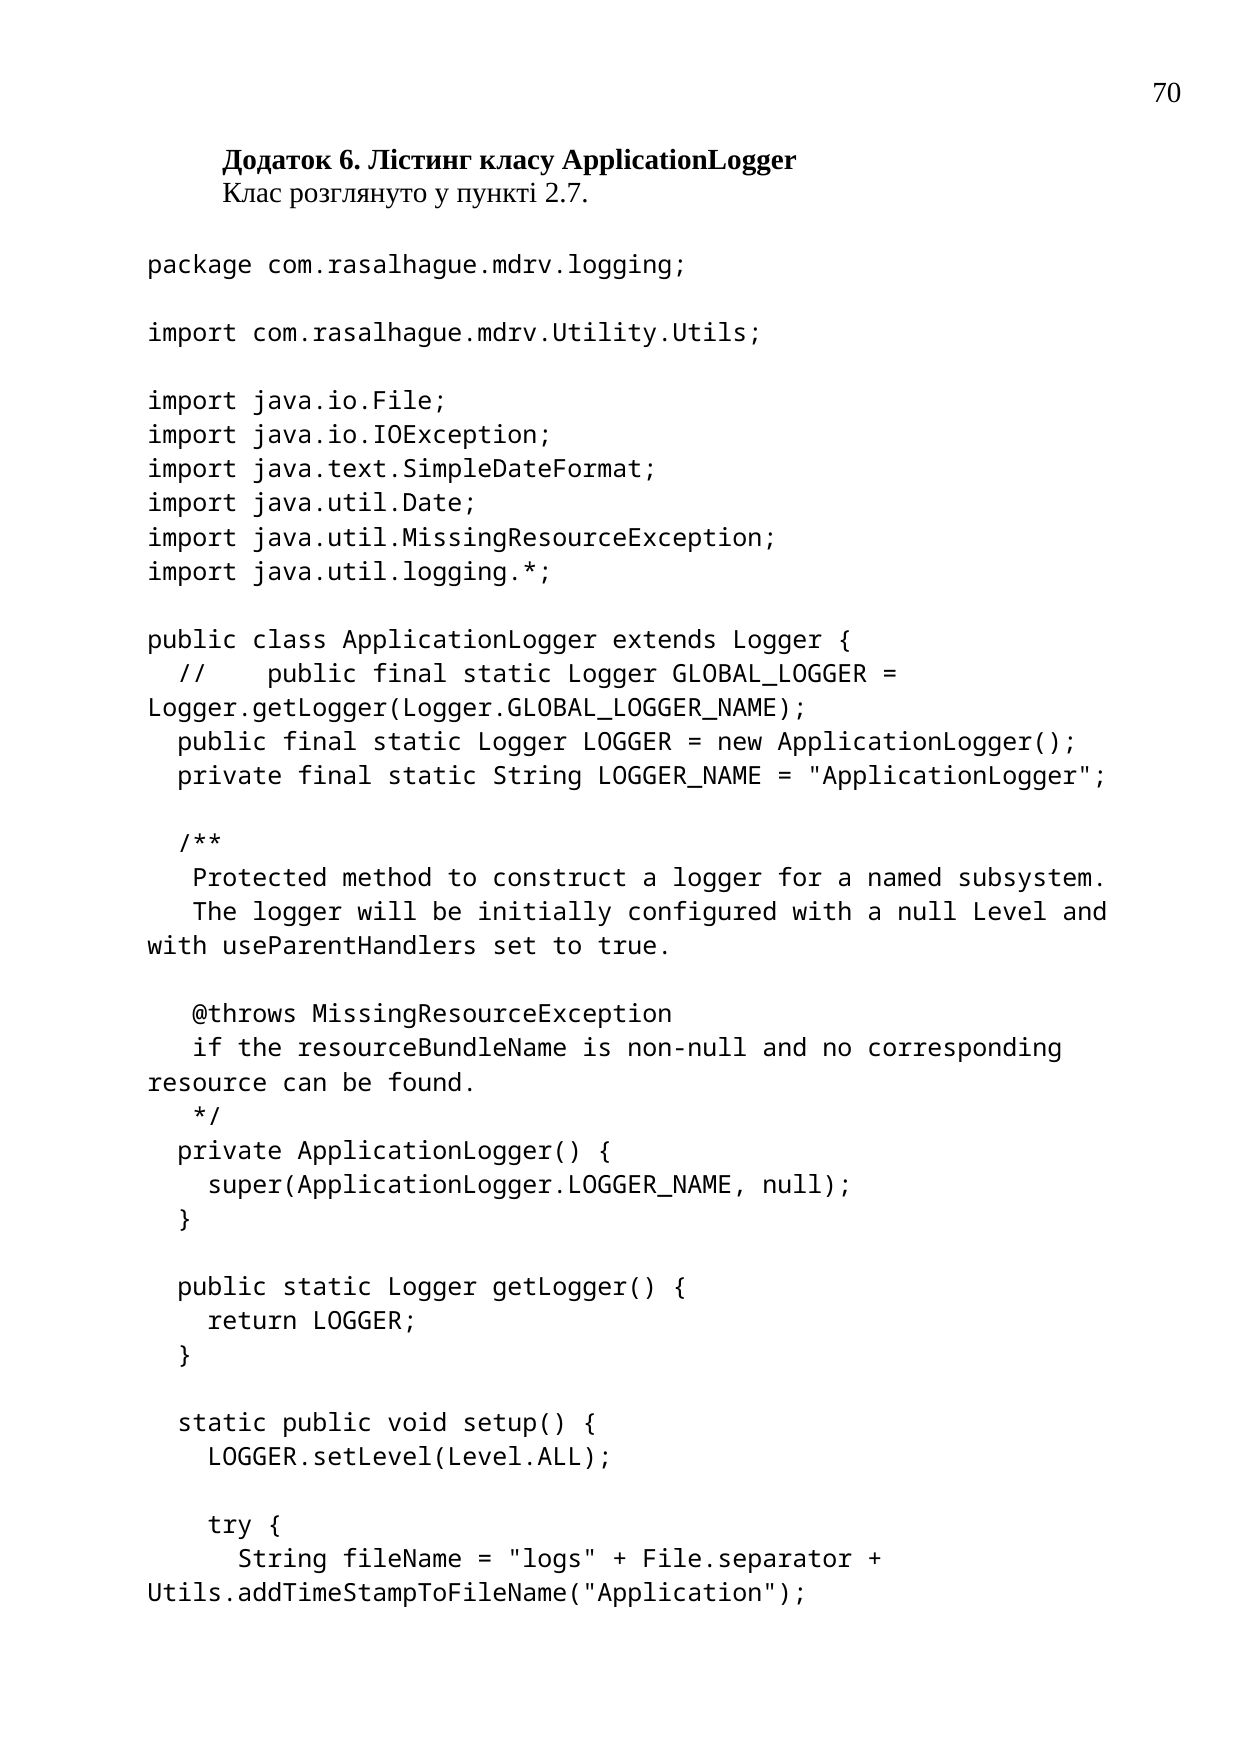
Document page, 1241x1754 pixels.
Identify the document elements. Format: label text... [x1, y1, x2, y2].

text public final static Logger LOGGER = new ApplicationLogger(); [147, 723, 1181, 758]
text public static Logger getLogger() { [147, 1268, 1181, 1303]
text import java.io.File; [147, 383, 1181, 417]
text /** [147, 826, 1181, 860]
text package com.rasalhague.mdrv.logging; [147, 247, 1181, 281]
text static public void setup() { [147, 1405, 1181, 1439]
text public class ApplicationLogger extends Logger { [147, 621, 1181, 655]
text The logger will be initially configured with a null Level and with useParentHandlers set to true. [147, 894, 1181, 962]
text private ApplicationLogger() { [147, 1132, 1181, 1166]
text return LOGGER; [147, 1303, 1181, 1337]
text try { [147, 1507, 1181, 1541]
text // public final static Logger GLOBAL_LOGGER = Logger.getLogger(Logger.GLOBAL_LOGGER_NAME); [147, 655, 1181, 723]
text import java.util.MissingResourceException; [147, 519, 1181, 553]
text LOGGER.setLevel(Level.ALL); [147, 1439, 1181, 1473]
text */ [147, 1098, 1181, 1132]
text } [147, 1200, 1181, 1234]
text import java.io.IOException; [147, 417, 1181, 451]
text import com.rasalhague.mdrv.Utility.Utils; [147, 315, 1181, 349]
text super(ApplicationLogger.LOGGER_NAME, null); [147, 1166, 1181, 1200]
text import java.util.Date; [147, 485, 1181, 519]
text Лістинг класу ApplicationLogger [222, 142, 1181, 176]
text @throws MissingResourceException [147, 996, 1181, 1030]
text String fileName = "logs" + File.separator + Utils.addTimeStampToFileName("Application"); [147, 1541, 1181, 1609]
text Protected method to construct a logger for a named subsystem. [147, 860, 1181, 894]
text Клас розглянуто у пункті 2.7. [147, 176, 1181, 209]
text import java.text.SimpleDateFormat; [147, 451, 1181, 485]
text import java.util.logging.*; [147, 553, 1181, 587]
text } [147, 1337, 1181, 1371]
text if the resourceBundleName is non-null and no corresponding resource can be found. [147, 1030, 1181, 1098]
text private final static String LOGGER_NAME = "ApplicationLogger"; [147, 758, 1181, 792]
